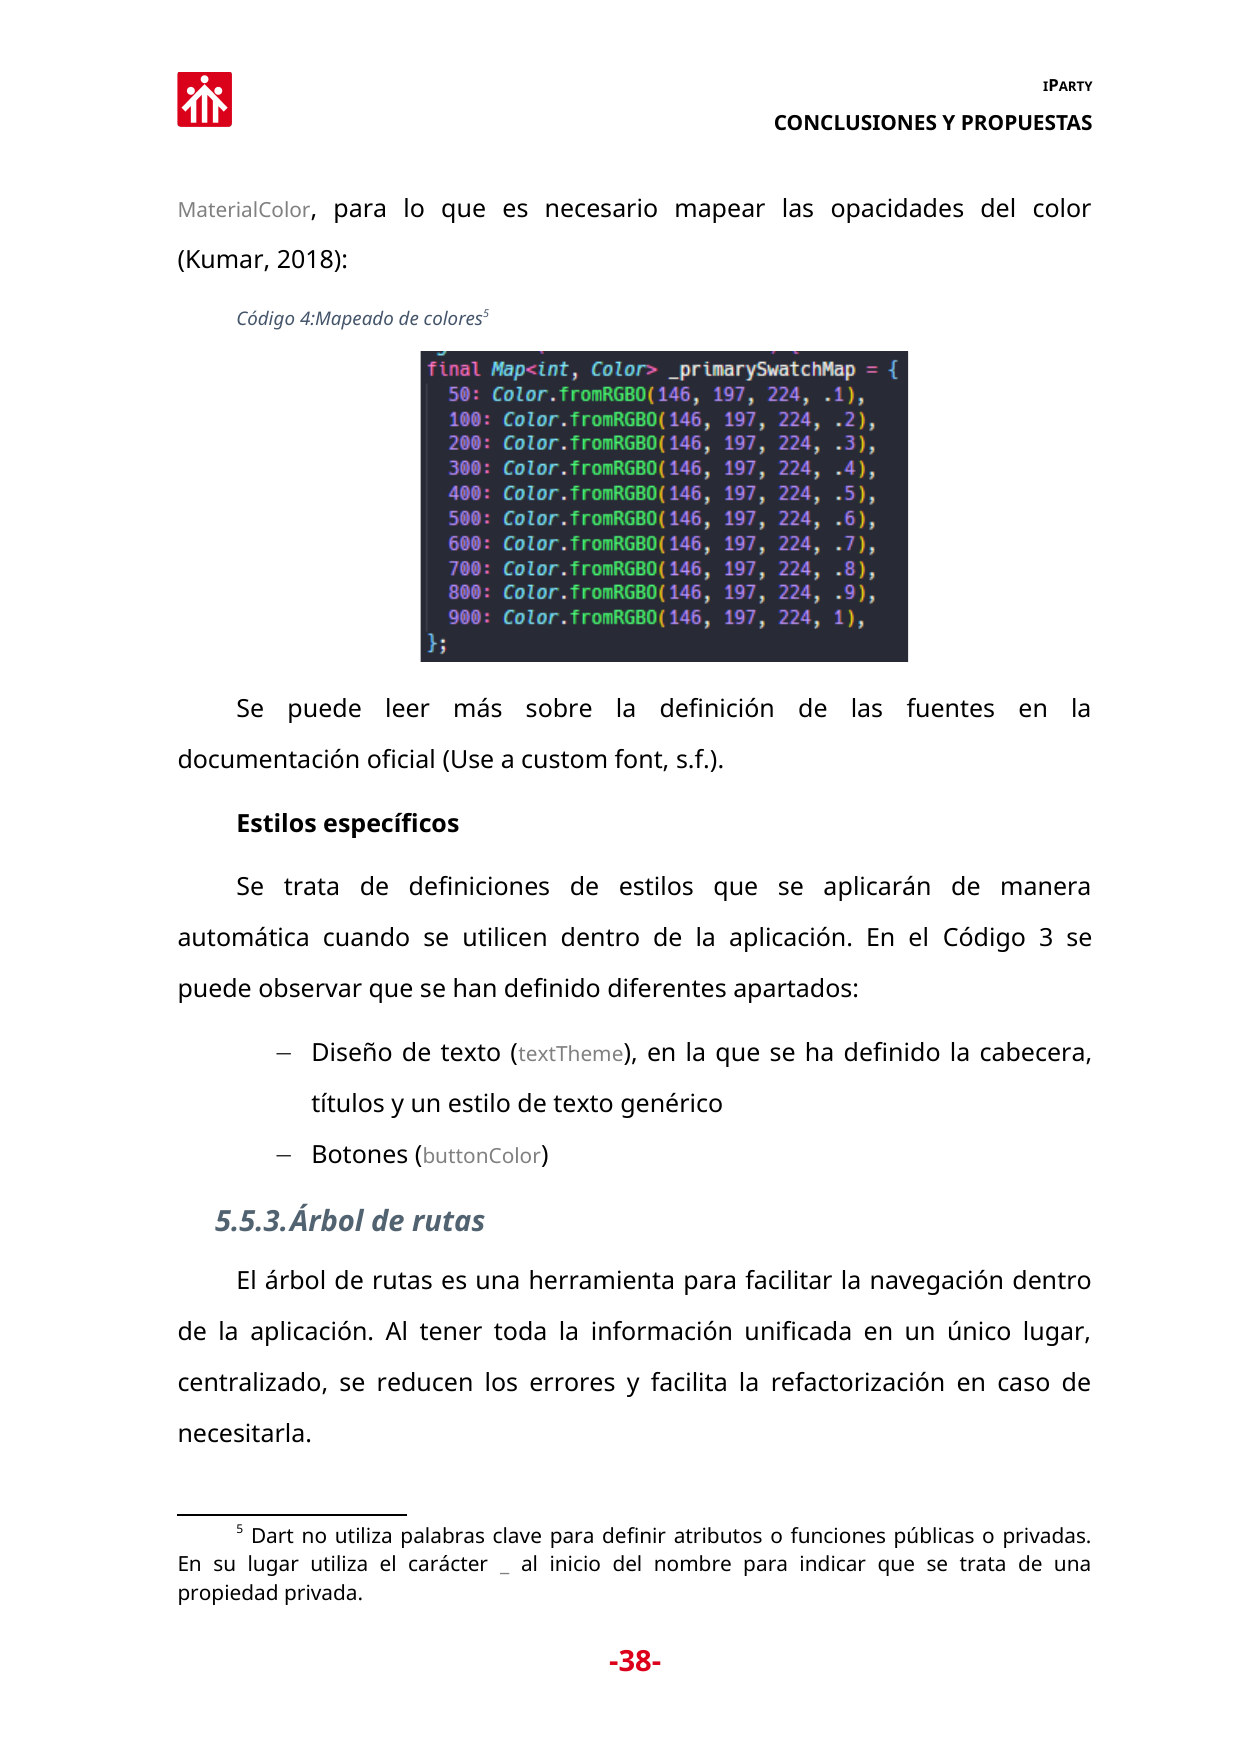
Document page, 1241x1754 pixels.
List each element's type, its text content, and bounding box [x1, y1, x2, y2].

list Botones (buttonColor) [274, 1137, 1092, 1171]
subtitle Estilos específicos [177, 805, 1092, 839]
text Se trata de definiciones de estilos que se aplicarán de manera automática cuando se utilicen dentro de la aplicación. En el Código 3 se puede observar que se han definido diferentes apartados: [177, 869, 1092, 1005]
subtitle Árbol de rutas [215, 1200, 1092, 1240]
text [177, 191, 1092, 276]
list Diseño de texto (textTheme), en la que se ha definido la cabecera, títulos y un estilo de texto genérico [274, 1034, 1092, 1119]
text Código 4:Mapeado de colores [177, 306, 1092, 331]
text El árbol de rutas es una herramienta para facilitar la navegación dentro de la aplicación. Al tener toda la información unificada en un único lugar, centralizado, se reducen los errores y facilita la refactorización en caso de necesitarla. [177, 1263, 1092, 1450]
text Se puede leer más sobre la definición de las fuentes en la documentación oficial . [177, 691, 1092, 776]
picture [420, 351, 909, 662]
picture [177, 72, 232, 127]
